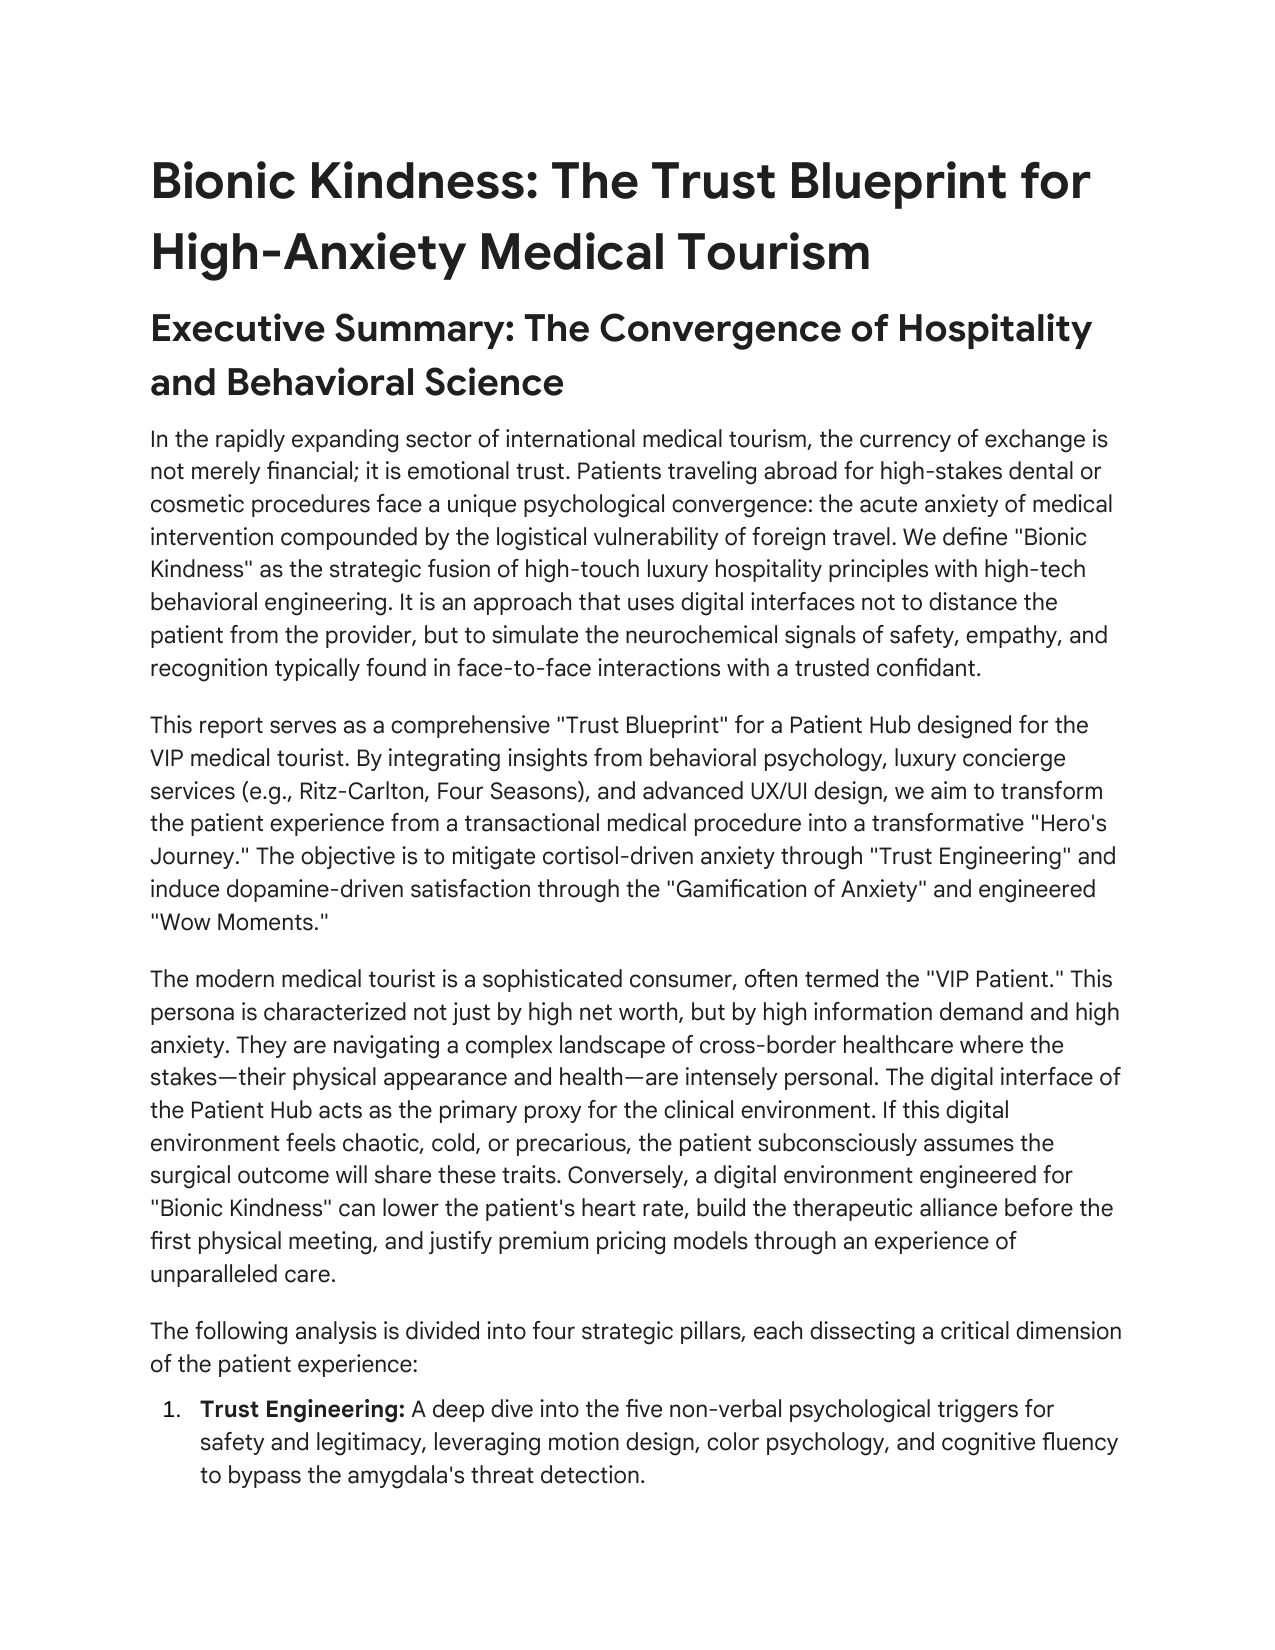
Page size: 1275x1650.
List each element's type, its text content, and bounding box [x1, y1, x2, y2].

subtitle Bionic Kindness: The Trust Blueprint for High-Anxiety Medical Tourism [150, 150, 1125, 284]
text The modern medical tourist is a sophisticated consumer, often termed the "VIP Patient." This persona is characterized not just by high net worth, but by high information demand and high anxiety. They are navigating a complex landscape of cross-border healthcare where the stakes—their physical appearance and health—are intensely personal. The digital interface of the Patient Hub acts as the primary proxy for the clinical environment. If this digital environment feels chaotic, cold, or precarious, the patient subconsciously assumes the surgical outcome will share these traits. Conversely, a digital environment engineered for "Bionic Kindness" can lower the patient's heart rate, build the therapeutic alliance before the first physical meeting, and justify premium pricing models through an experience of unparalleled care. [150, 965, 1125, 1288]
list Trust Engineering: A deep dive into the five non-verbal psychological triggers for safety and legitimacy, leveraging motion design, color psychology, and cognitive fluency to bypass the amygdala's threat detection. [162, 1395, 1125, 1489]
text This report serves as a comprehensive "Trust Blueprint" for a Patient Hub designed for the VIP medical tourist. By integrating insights from behavioral psychology, luxury concierge services (e.g., Ritz-Carlton, Four Seasons), and advanced UX/UI design, we aim to transform the patient experience from a transactional medical procedure into a transformative "Hero's Journey." The objective is to mitigate cortisol-driven anxiety through "Trust Engineering" and induce dopamine-driven satisfaction through the "Gamification of Anxiety" and engineered "Wow Moments." [150, 711, 1125, 936]
text In the rapidly expanding sector of international medical tourism, the currency of exchange is not merely financial; it is emotional trust. Patients traveling abroad for high-stakes dental or cosmetic procedures face a unique psychological convergence: the acute anxiety of medical intervention compounded by the logistical vulnerability of foreign travel. We define "Bionic Kindness" as the strategic fusion of high-touch luxury hospitality principles with high-tech behavioral engineering. It is an approach that uses digital interfaces not to distance the patient from the provider, but to simulate the neurochemical signals of safety, empathy, and recognition typically found in face-to-face interactions with a trusted confidant. [150, 425, 1125, 682]
text The following analysis is divided into four strategic pillars, each dissecting a critical dimension of the patient experience: [150, 1317, 1125, 1379]
subtitle Executive Summary: The Convergence of Hospitality and Behavioral Science [150, 305, 1125, 406]
